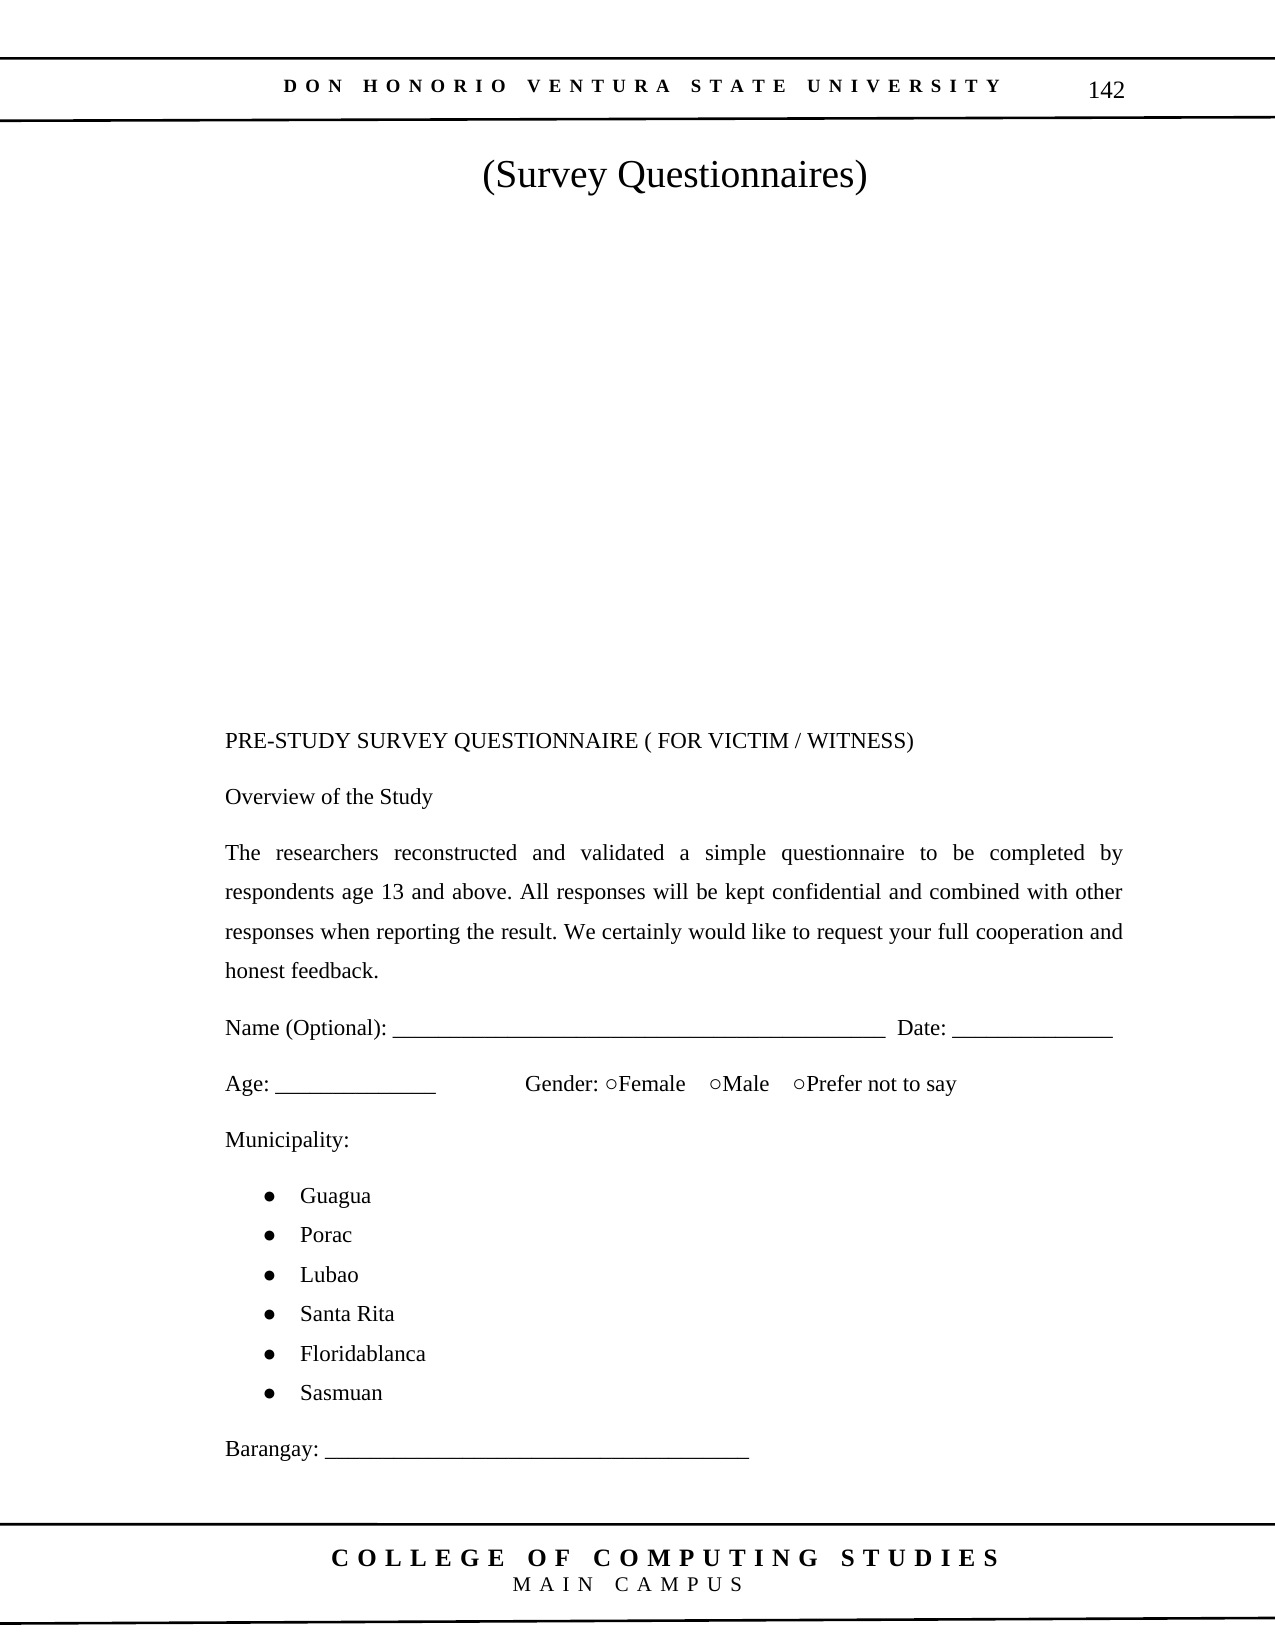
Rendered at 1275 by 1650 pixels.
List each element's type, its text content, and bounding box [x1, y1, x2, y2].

text Municipality: [225, 1126, 1125, 1152]
text Age: ______________ Gender: ○Female ○Male ○Prefer not to say [225, 1070, 1125, 1096]
list Porac [262, 1221, 1125, 1248]
list Guagua [262, 1182, 1125, 1208]
text (Survey Questionnaires) [225, 150, 1125, 196]
text Overview of the Study [225, 783, 1125, 809]
list Sasmuan [262, 1379, 1125, 1406]
text The researchers reconstructed and validated a simple questionnaire to be completed by respondents age 13 and above. All responses will be kept confidential and combined with other responses when reporting the result. We certainly would like to request your full cooperation and honest feedback. [225, 839, 1125, 984]
text Barangay: _____________________________________ [225, 1436, 1125, 1462]
list Floridablanca [262, 1340, 1125, 1366]
list Lubao [262, 1261, 1125, 1287]
list Santa Rita [262, 1300, 1125, 1327]
text Name (Optional): ___________________________________________ Date: ______________ [225, 1013, 1125, 1040]
text PRE-STUDY SURVEY QUESTIONNAIRE ( FOR VICTIM / WITNESS) [225, 727, 1125, 753]
